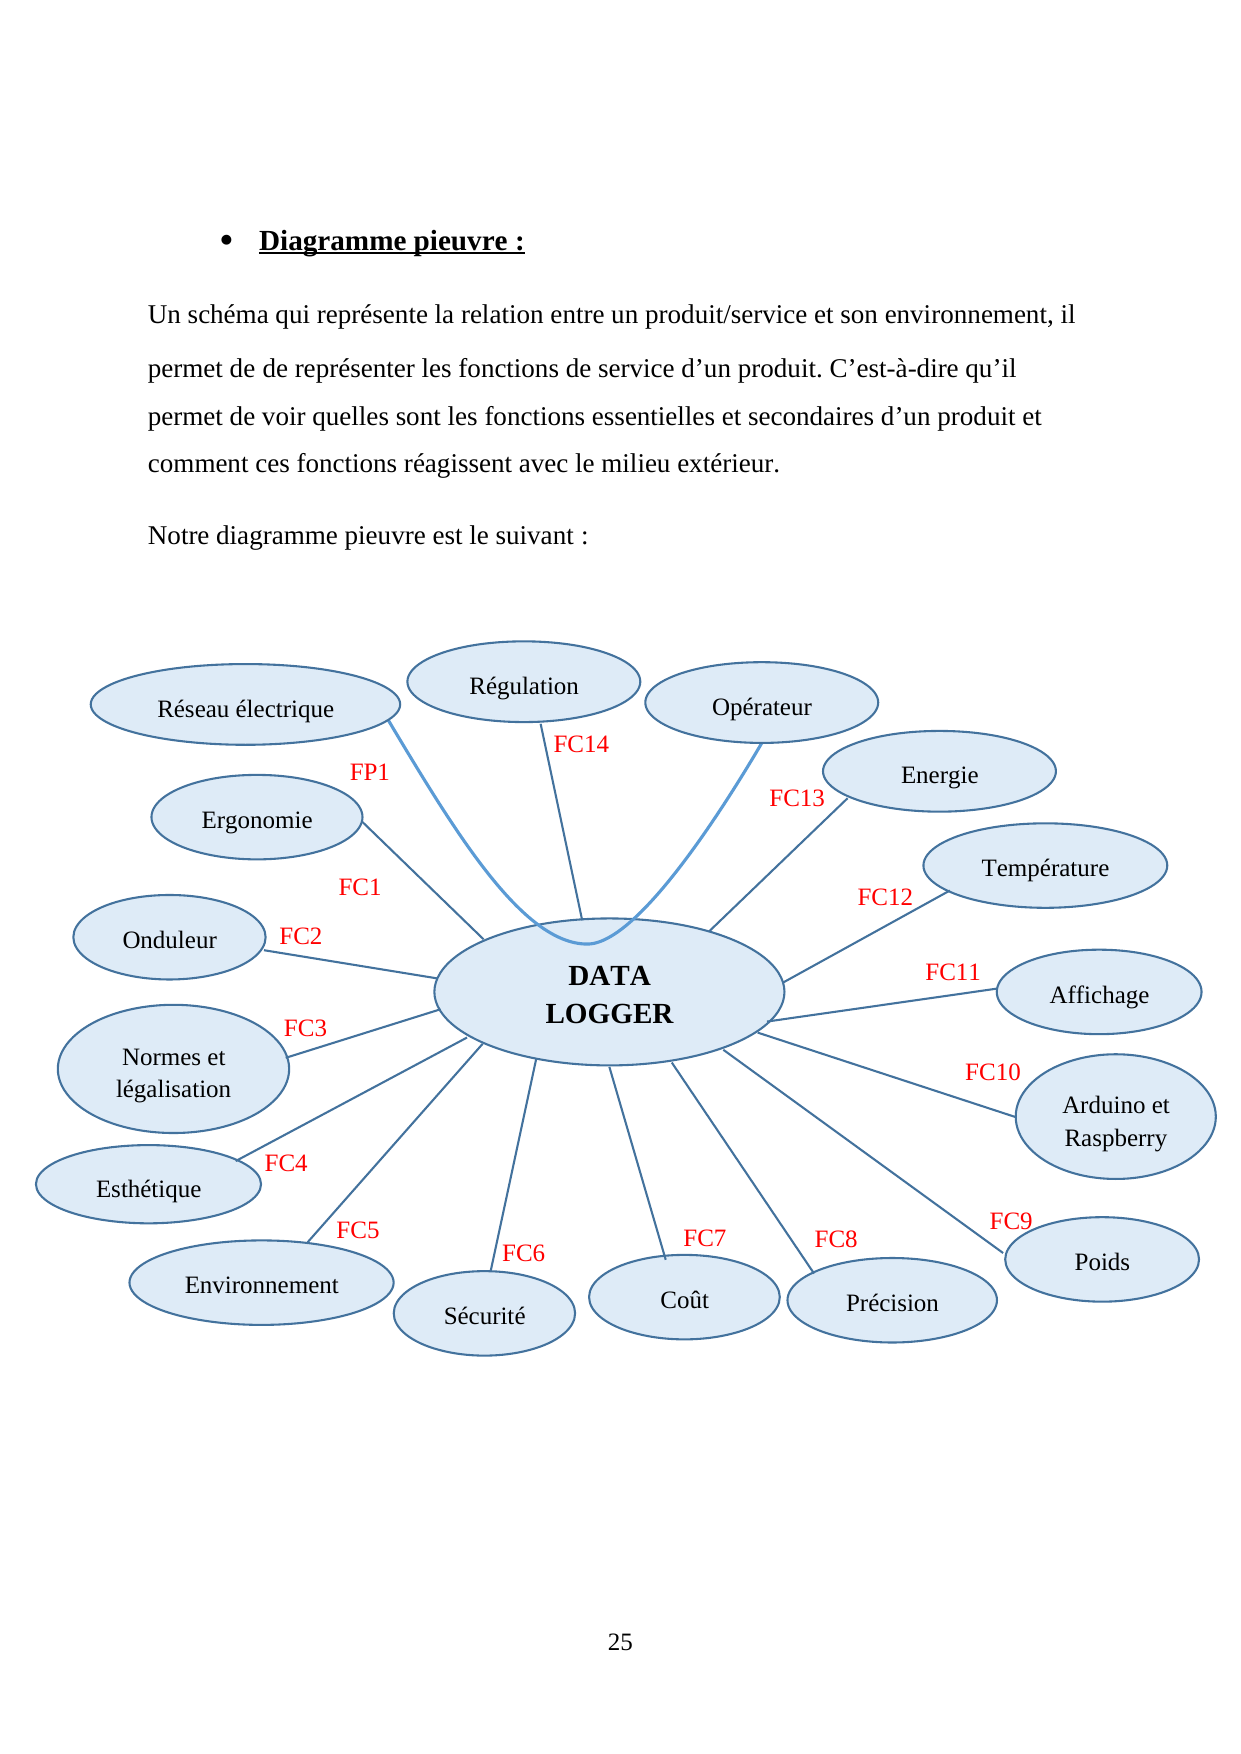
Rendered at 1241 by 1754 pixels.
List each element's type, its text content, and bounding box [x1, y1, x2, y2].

text Un schéma qui représente la relation entre un produit/service et son environnement, il permet de de représenter les fonctions de service d’un produit. C’est-à-dire qu’il permet de voir quelles sont les fonctions essentielles et secondaires d’un produit et comment ces fonctions réagissent avec le milieu extérieur. [148, 298, 1092, 478]
text Notre diagramme pieuvre est le suivant : [148, 519, 1092, 550]
list Diagramme pieuvre : [221, 223, 1092, 257]
